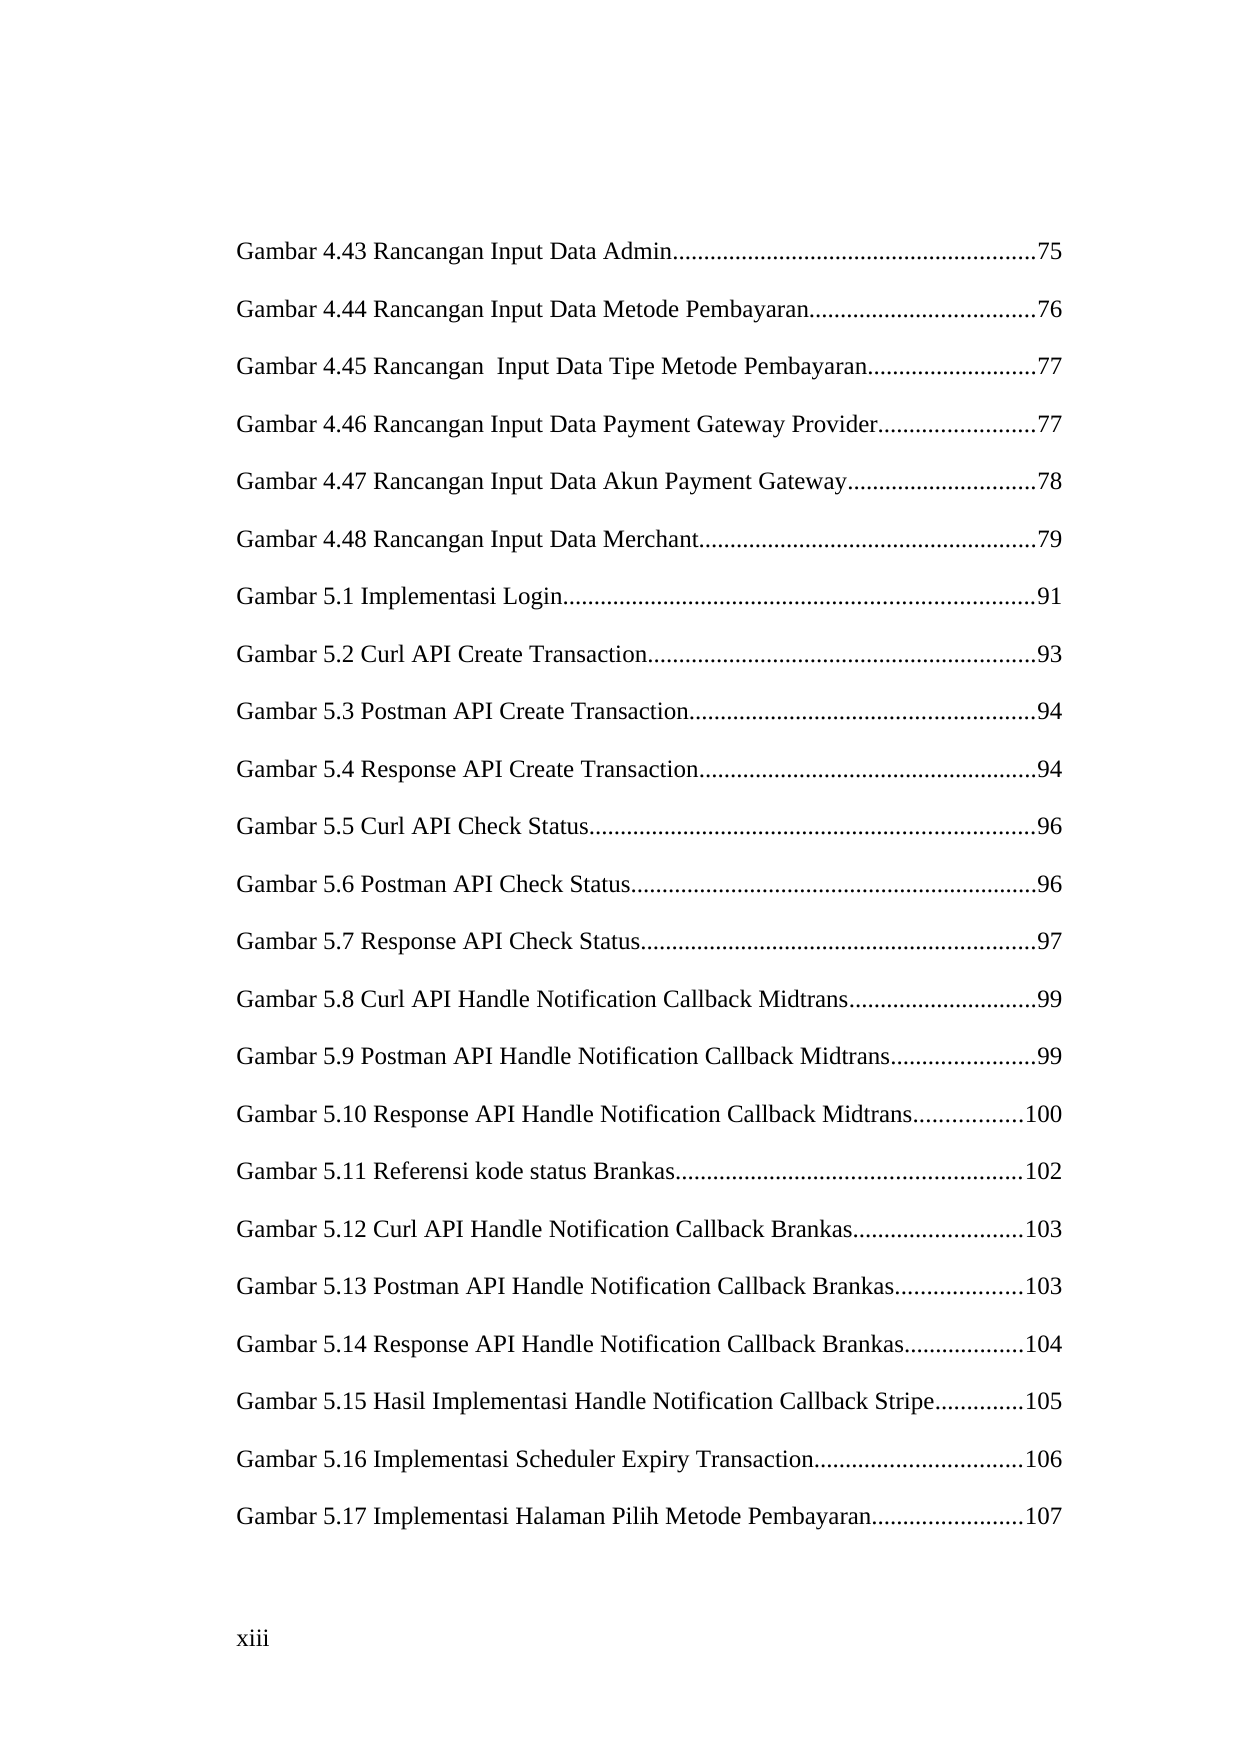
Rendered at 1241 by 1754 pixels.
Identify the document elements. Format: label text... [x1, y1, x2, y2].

text Gambar 5.4 Response API Create Transaction 94 [236, 754, 1063, 782]
text Gambar 5.15 Hasil Implementasi Handle Notification Callback Stripe 105 [236, 1386, 1063, 1415]
text Gambar 5.11 Referensi kode status Brankas 102 [236, 1156, 1063, 1185]
text Gambar 4.45 Rancangan Input Data Tipe Metode Pembayaran 77 [236, 351, 1063, 380]
text Gambar 5.7 Response API Check Status 97 [236, 926, 1063, 955]
text Gambar 4.44 Rancangan Input Data Metode Pembayaran 76 [236, 294, 1063, 322]
text Gambar 5.5 Curl API Check Status 96 [236, 811, 1063, 840]
text Gambar 4.43 Rancangan Input Data Admin 75 [236, 236, 1063, 265]
text Gambar 4.46 Rancangan Input Data Payment Gateway Provider 77 [236, 409, 1063, 437]
text Gambar 4.47 Rancangan Input Data Akun Payment Gateway 78 [236, 466, 1063, 495]
text Gambar 4.48 Rancangan Input Data Merchant 79 [236, 524, 1063, 552]
text Gambar 5.16 Implementasi Scheduler Expiry Transaction 106 [236, 1444, 1063, 1472]
text Gambar 5.14 Response API Handle Notification Callback Brankas 104 [236, 1329, 1063, 1357]
text Gambar 5.3 Postman API Create Transaction 94 [236, 696, 1063, 725]
text Gambar 5.10 Response API Handle Notification Callback Midtrans 100 [236, 1099, 1063, 1127]
text Gambar 5.12 Curl API Handle Notification Callback Brankas 103 [236, 1214, 1063, 1242]
text Gambar 5.1 Implementasi Login 91 [236, 581, 1063, 610]
text Gambar 5.17 Implementasi Halaman Pilih Metode Pembayaran 107 [236, 1501, 1063, 1530]
text Gambar 5.13 Postman API Handle Notification Callback Brankas 103 [236, 1271, 1063, 1300]
text Gambar 5.2 Curl API Create Transaction 93 [236, 639, 1063, 667]
text Gambar 5.6 Postman API Check Status 96 [236, 869, 1063, 897]
text Gambar 5.8 Curl API Handle Notification Callback Midtrans 99 [236, 984, 1063, 1012]
text Gambar 5.9 Postman API Handle Notification Callback Midtrans 99 [236, 1041, 1063, 1070]
